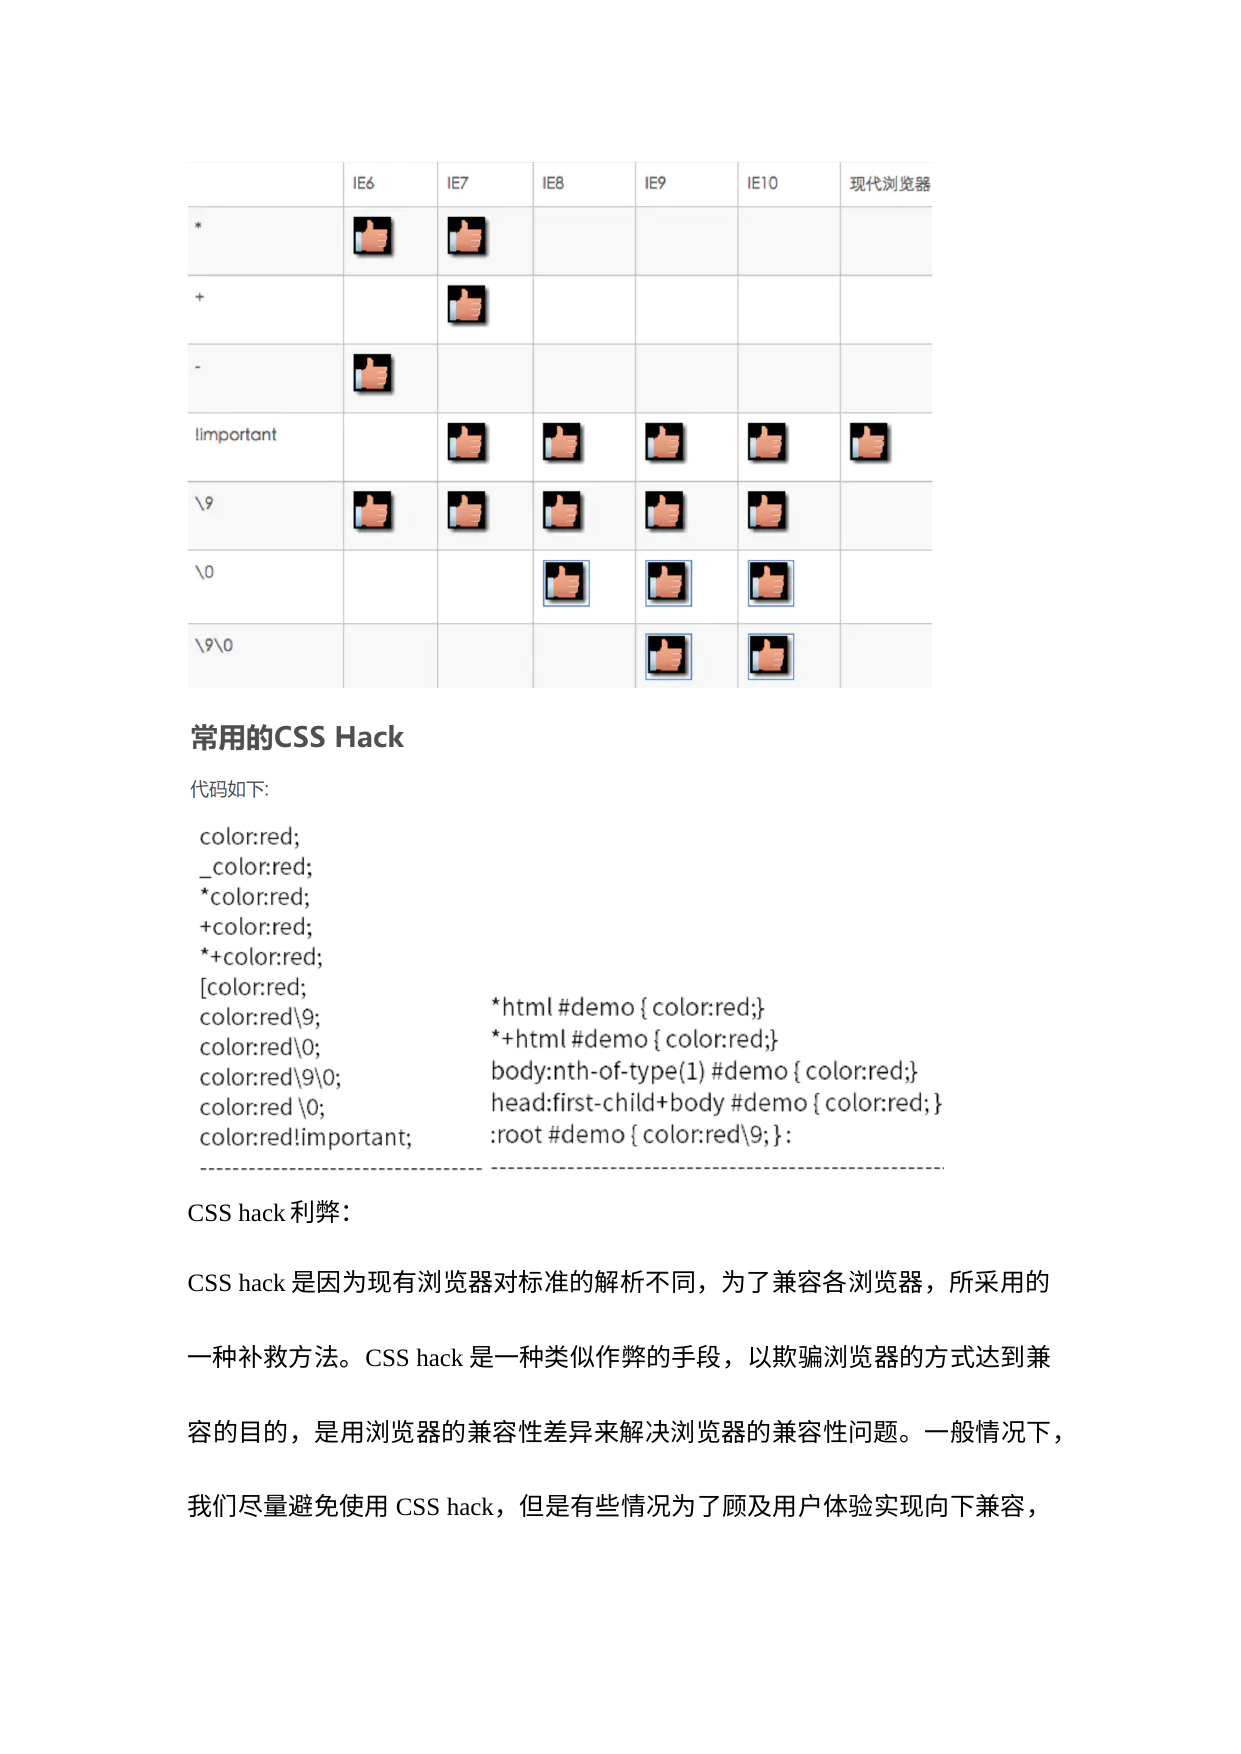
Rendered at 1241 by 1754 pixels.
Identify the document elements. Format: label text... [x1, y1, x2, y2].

picture [187, 162, 933, 688]
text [187, 1248, 1053, 1537]
picture [187, 718, 484, 1173]
text CSS hack利弊： [187, 1178, 1053, 1243]
picture [489, 991, 944, 1173]
